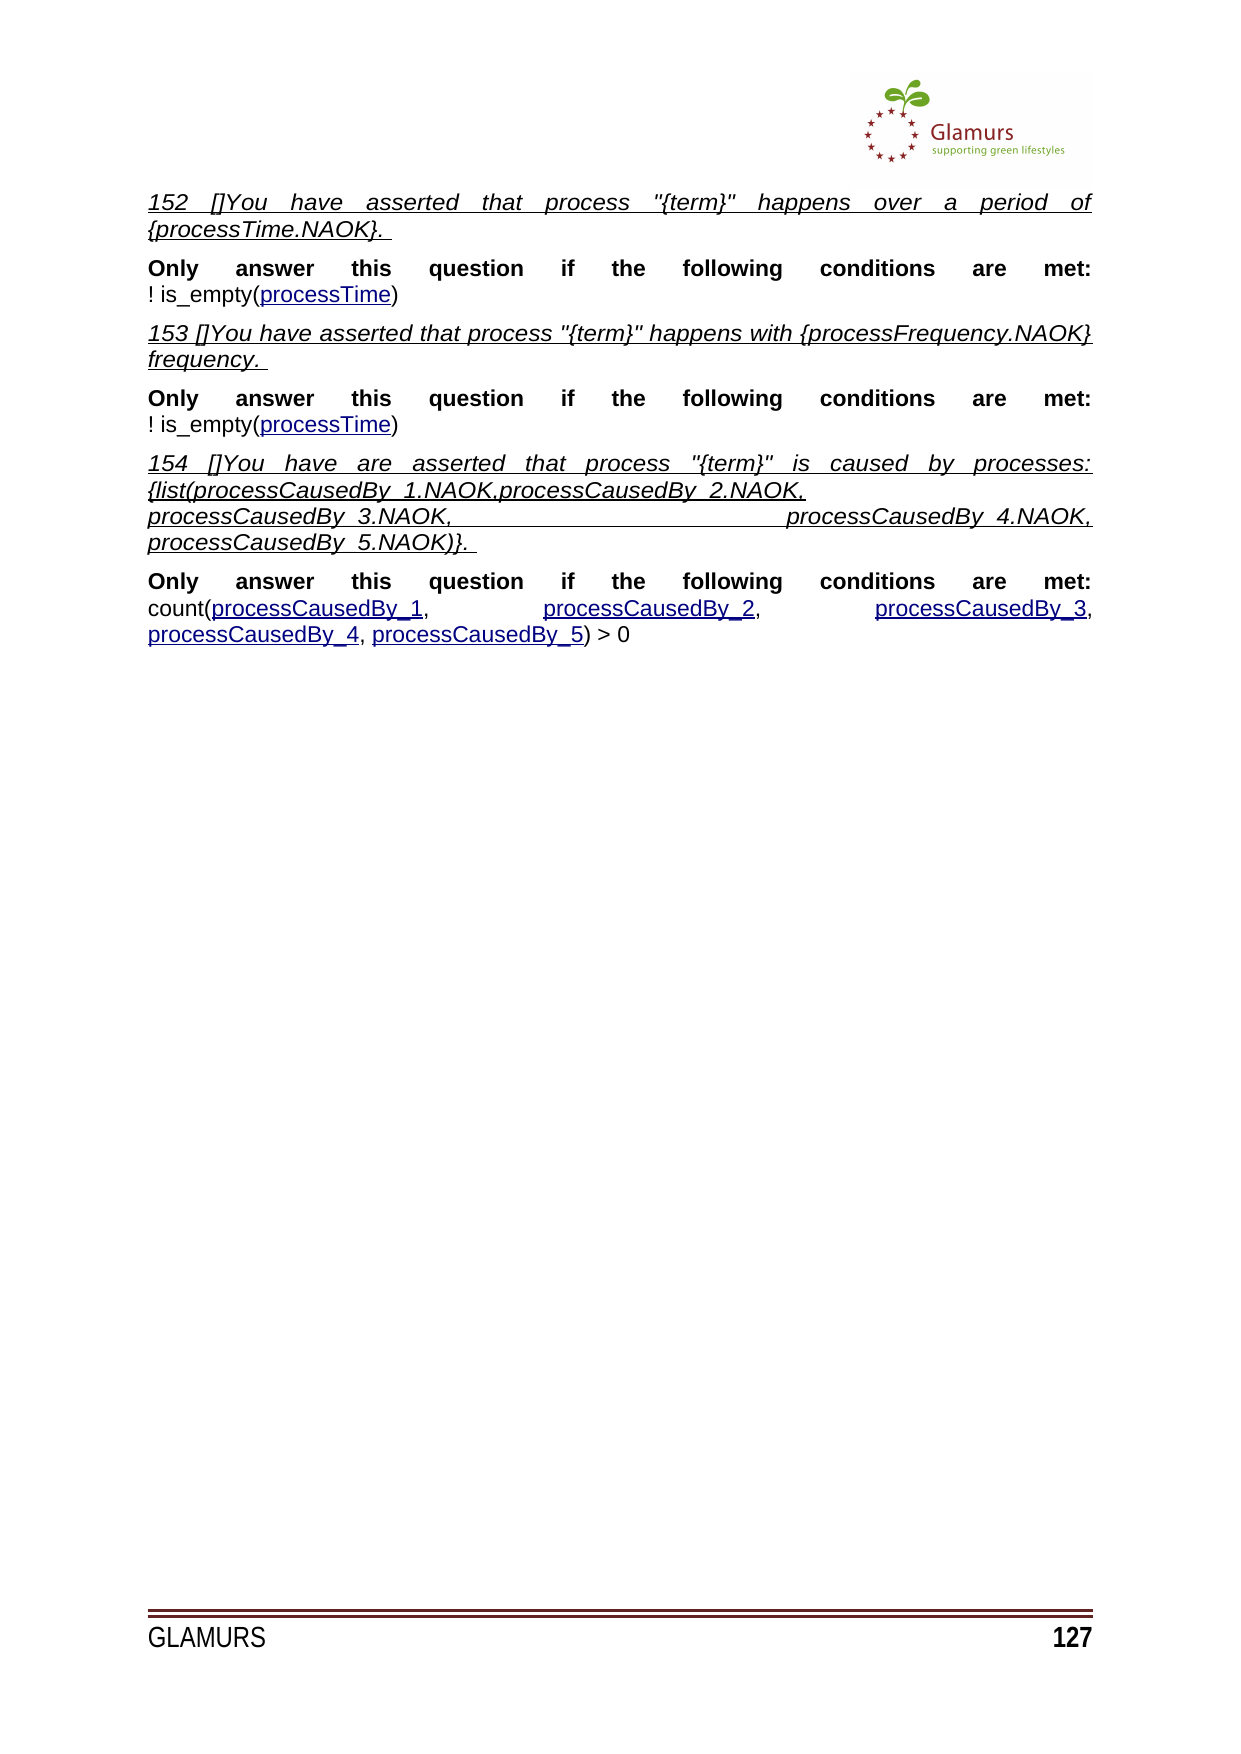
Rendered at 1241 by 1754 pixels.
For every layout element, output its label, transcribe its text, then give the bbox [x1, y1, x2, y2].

subtitle 153 []You have asserted that process "{term}" happens with {processFrequency.NAOK} frequency. [148, 320, 1093, 343]
subtitle 154 []You have are asserted that process "{term}" is caused by processes: {list(processCausedBy_1.NAOK,processCausedBy_2.NAOK, processCausedBy_3.NAOK, processCausedBy_4.NAOK, processCausedBy_5.NAOK)}. [148, 450, 1093, 473]
text Only answer this question if the following conditions are met: count(processCausedBy_1, processCausedBy_2, processCausedBy_3, processCausedBy_4, processCausedBy_5) > 0 [148, 568, 1093, 647]
picture [849, 73, 1093, 190]
text Only answer this question if the following conditions are met: ! is_empty(processTime) [148, 254, 1093, 307]
subtitle 153 []You have asserted that process "{term}" happens with {processFrequency.NAOK} frequency. [148, 344, 1093, 372]
subtitle 154 []You have are asserted that process "{term}" is caused by processes: {list(processCausedBy_1.NAOK,processCausedBy_2.NAOK, processCausedBy_3.NAOK, processCausedBy_4.NAOK, processCausedBy_5.NAOK)}. [148, 527, 1093, 556]
text Only answer this question if the following conditions are met: ! is_empty(processTime) [148, 385, 1093, 438]
subtitle 154 []You have are asserted that process "{term}" is caused by processes: {list(processCausedBy_1.NAOK,processCausedBy_2.NAOK, processCausedBy_3.NAOK, processCausedBy_4.NAOK, processCausedBy_5.NAOK)}. [148, 474, 1093, 526]
subtitle 152 []You have asserted that process "{term}" happens over a period of {processTime.NAOK}. [148, 189, 1093, 242]
